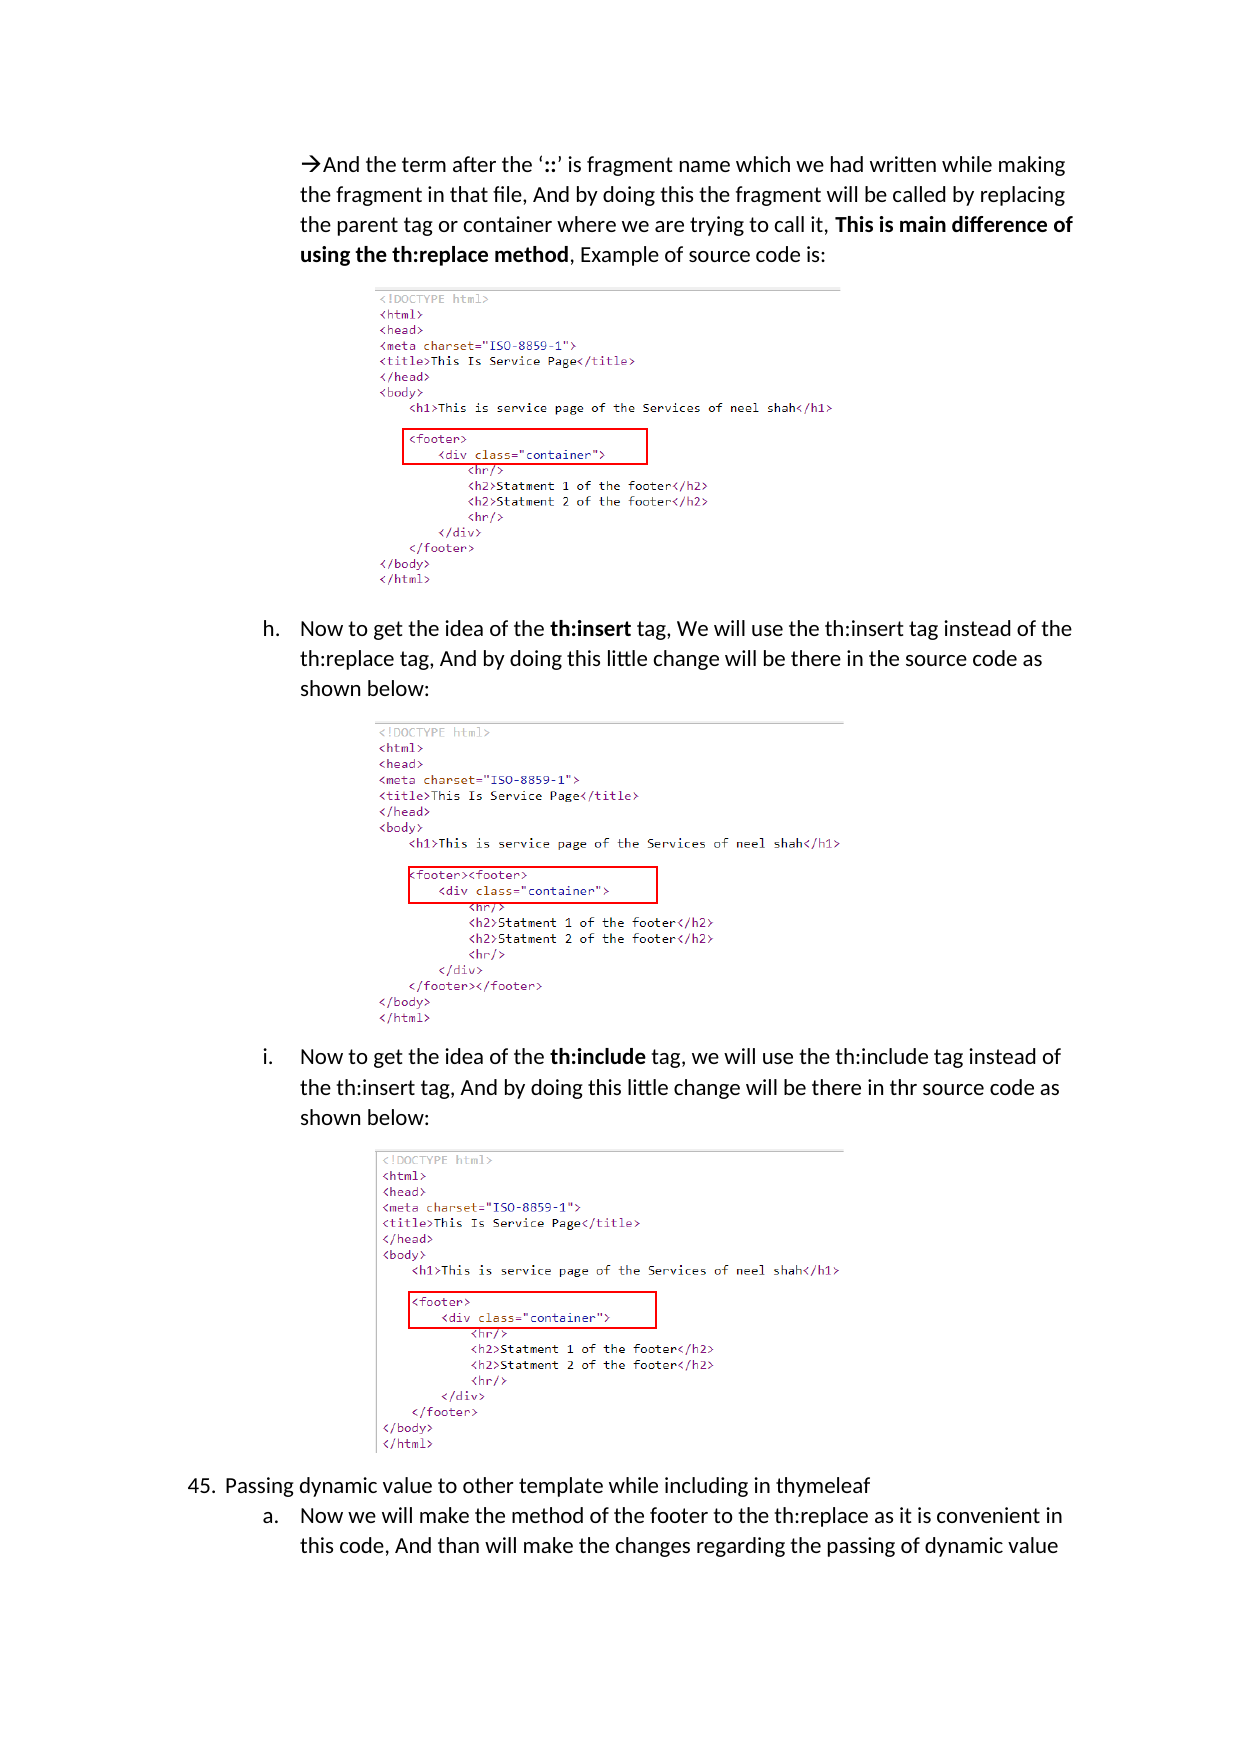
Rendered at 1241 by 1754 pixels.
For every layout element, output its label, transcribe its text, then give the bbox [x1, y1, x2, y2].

list Now to get the idea of the th:insert tag, We will use the th:insert tag instead of the th:replace tag, And by doing this little change will be there in the source code as shown below: [262, 614, 1090, 703]
picture [375, 1149, 844, 1453]
picture [375, 721, 844, 1024]
list Passing dynamic value to other template while including in thymeleaf [187, 1471, 1090, 1499]
picture [375, 287, 841, 596]
list Now we will make the method of the footer to the th:replace as it is convenient in this code, And than will make the changes regarding the passing of dynamic value [262, 1501, 1090, 1560]
text And the term after the ‘::’ is fragment name which we had written while making the fragment in that file, And by doing this the fragment will be called by replacing the parent tag or container where we are trying to call it, This is main difference of using the th:replace method, Example of source code is: [300, 150, 1090, 269]
list Now to get the idea of the th:include tag, we will use the th:include tag instead of the th:insert tag, And by doing this little change will be there in thr source code as shown below: [262, 1042, 1090, 1131]
